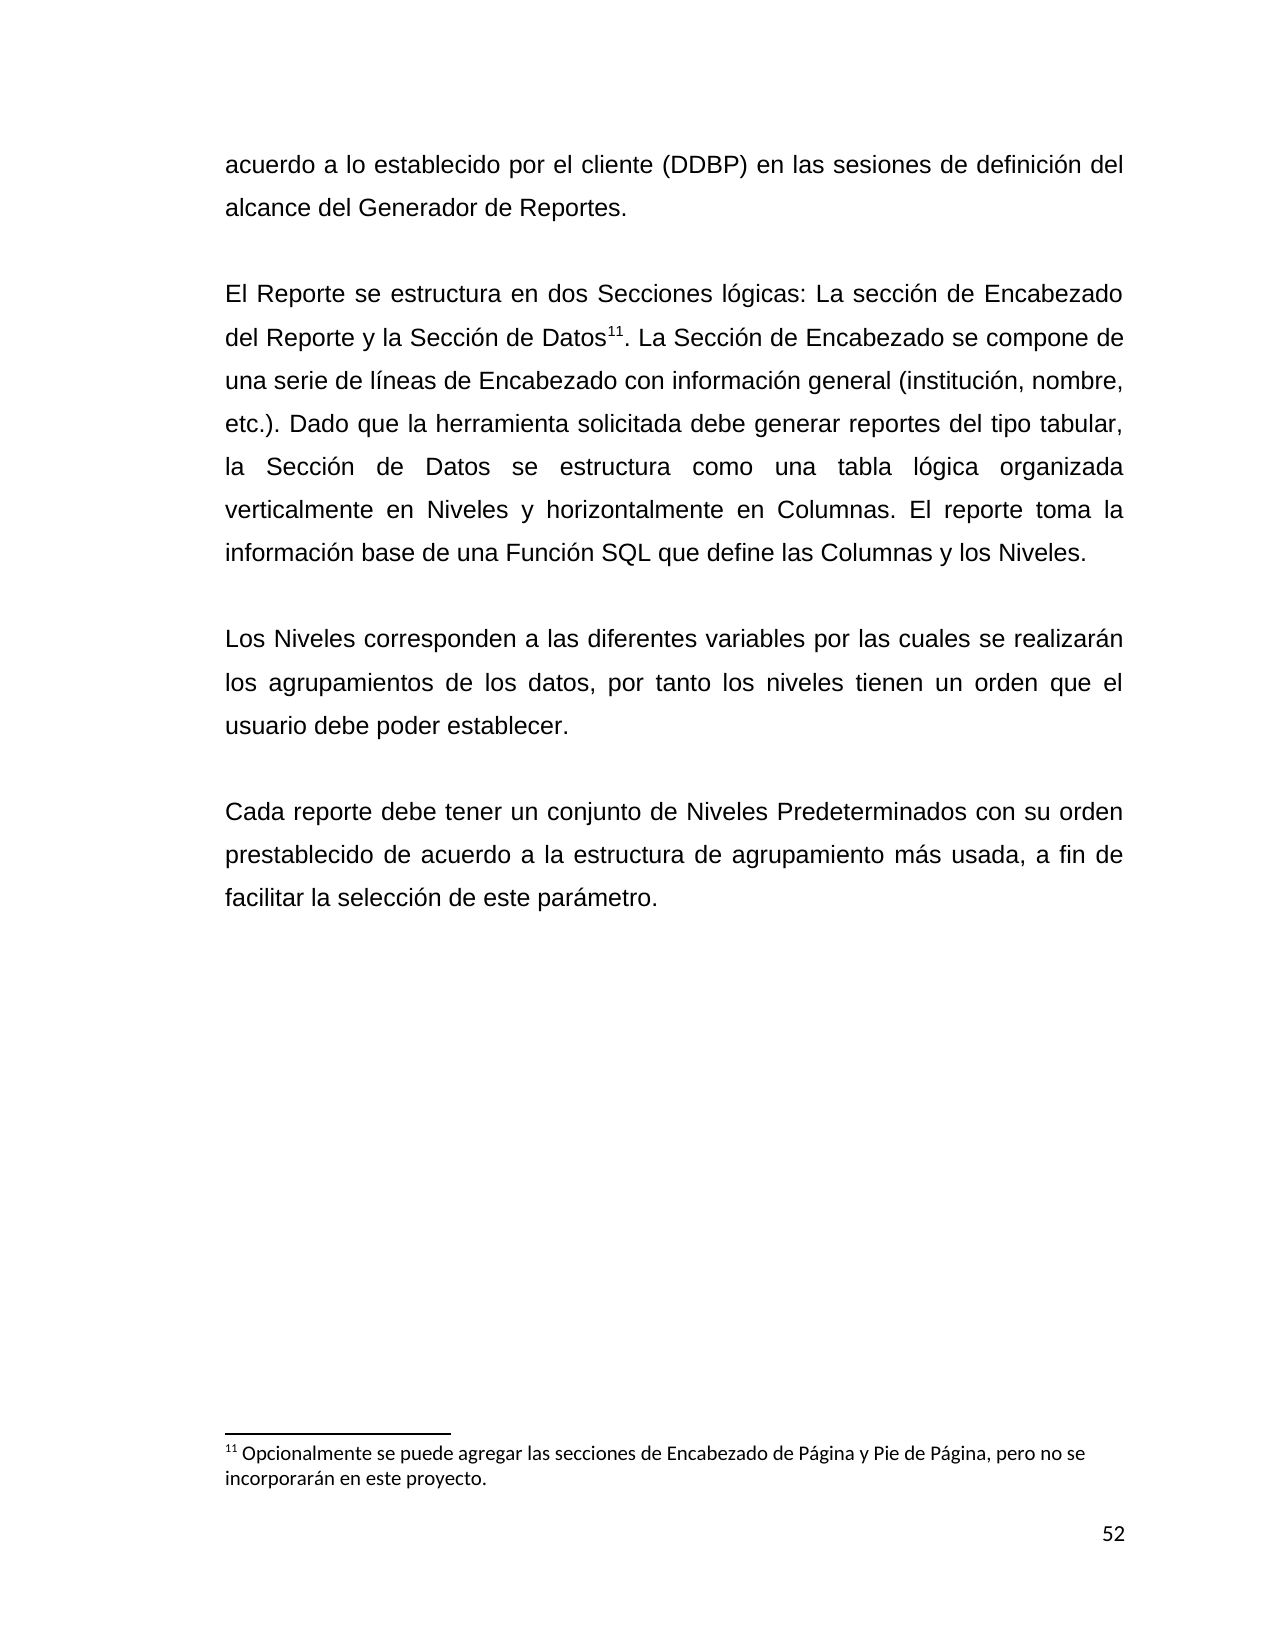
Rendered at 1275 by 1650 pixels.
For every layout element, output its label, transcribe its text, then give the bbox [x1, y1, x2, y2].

list El Reporte se estructura en dos Secciones lógicas: La sección de Encabezado del Reporte y la Sección de Datos. La Sección de Encabezado se compone de una serie de líneas de Encabezado con información general (institución, nombre, etc.). Dado que la herramienta solicitada debe generar reportes del tipo tabular, la Sección de Datos se estructura como una tabla lógica organizada verticalmente en Niveles y horizontalmente en Columnas. El reporte toma la información base de una Función SQL que define las Columnas y los Niveles. [225, 279, 1125, 567]
list Cada reporte debe tener un conjunto de Niveles Predeterminados con su orden prestablecido de acuerdo a la estructura de agrupamiento más usada, a fin de facilitar la selección de este parámetro. [225, 797, 1125, 912]
list Los Niveles corresponden a las diferentes variables por las cuales se realizarán los agrupamientos de los datos, por tanto los niveles tienen un orden que el usuario debe poder establecer. [225, 624, 1125, 739]
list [225, 150, 1125, 222]
